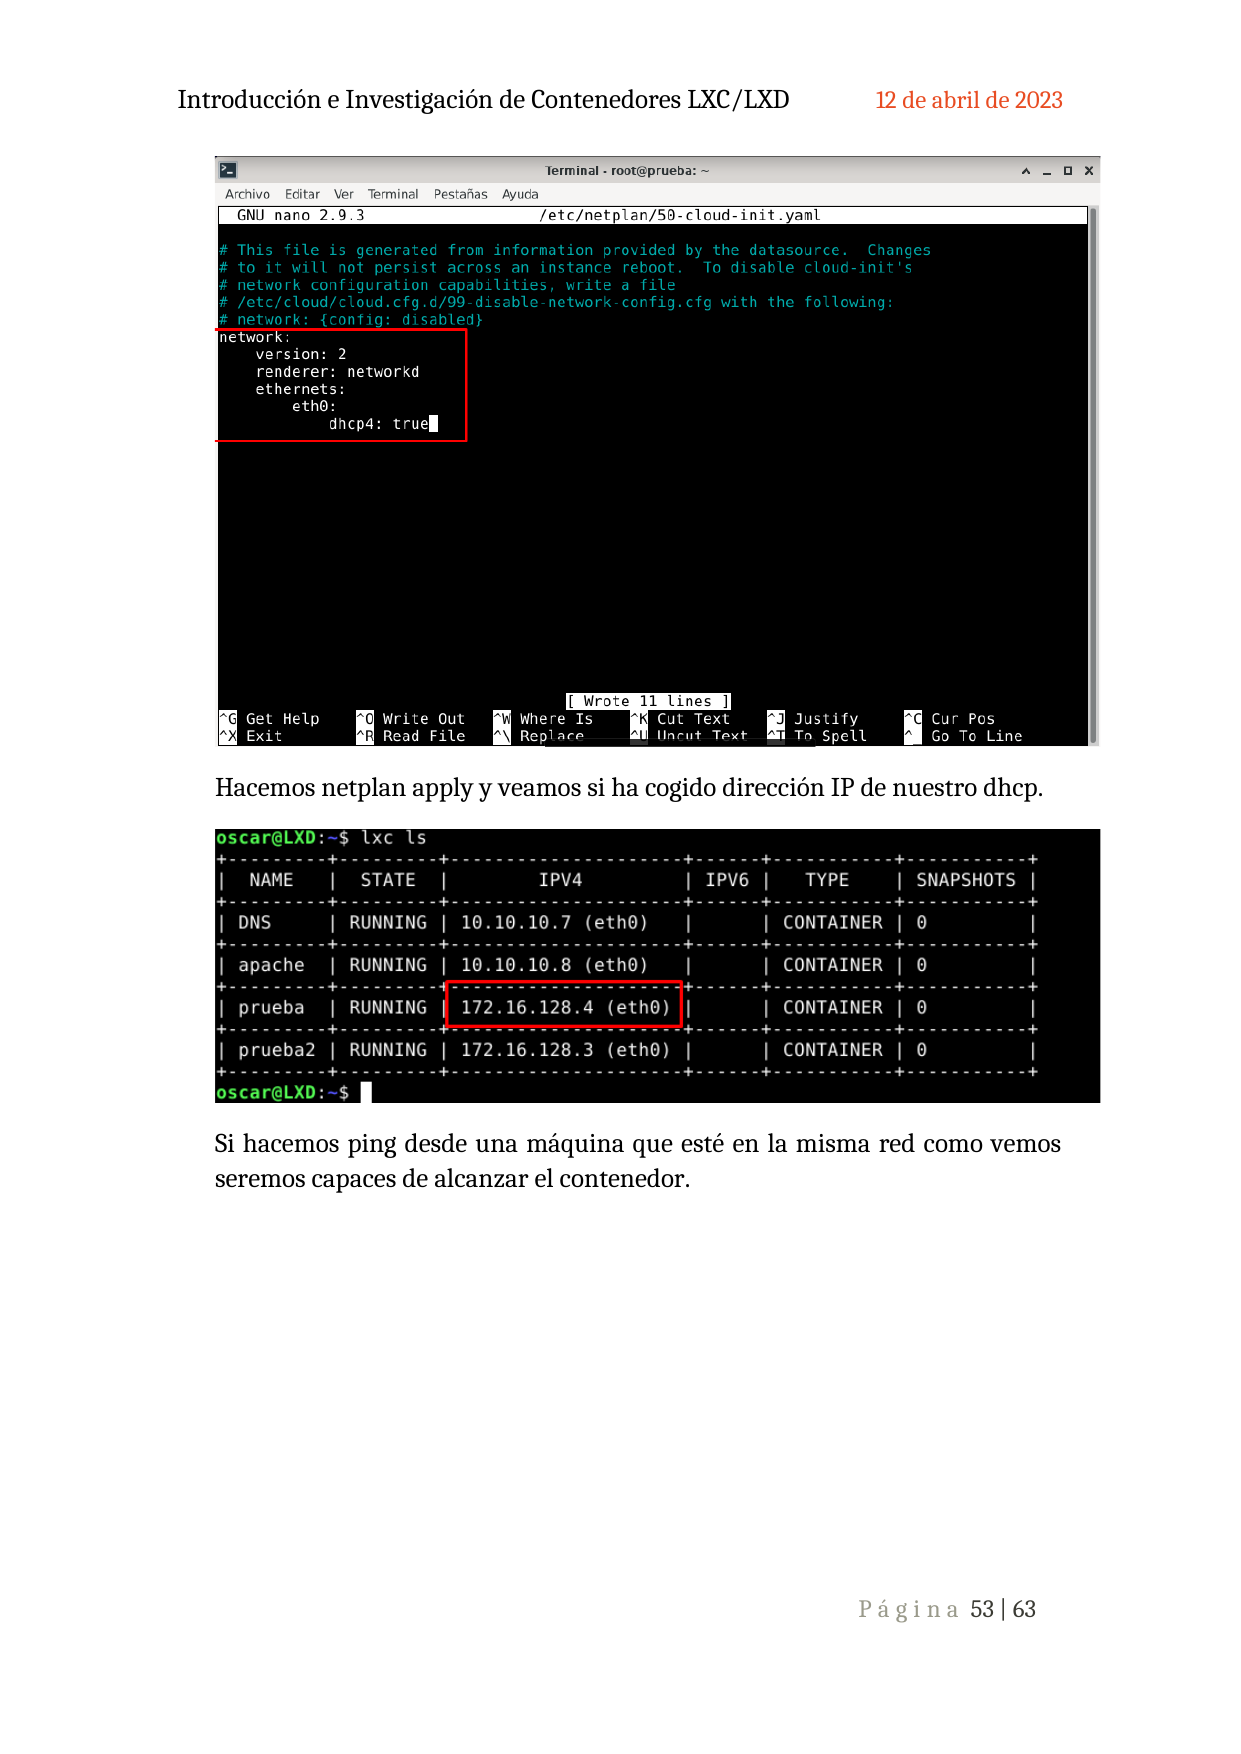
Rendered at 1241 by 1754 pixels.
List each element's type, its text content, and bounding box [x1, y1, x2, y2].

text Hacemos netplan apply y veamos si ha cogido dirección IP de nuestro dhcp. [215, 772, 1063, 804]
picture [214, 829, 1101, 1103]
picture [214, 156, 1101, 747]
text Si hacemos ping desde una máquina que esté en la misma red como vemos seremos capaces de alcanzar el contenedor. [215, 1128, 1063, 1194]
